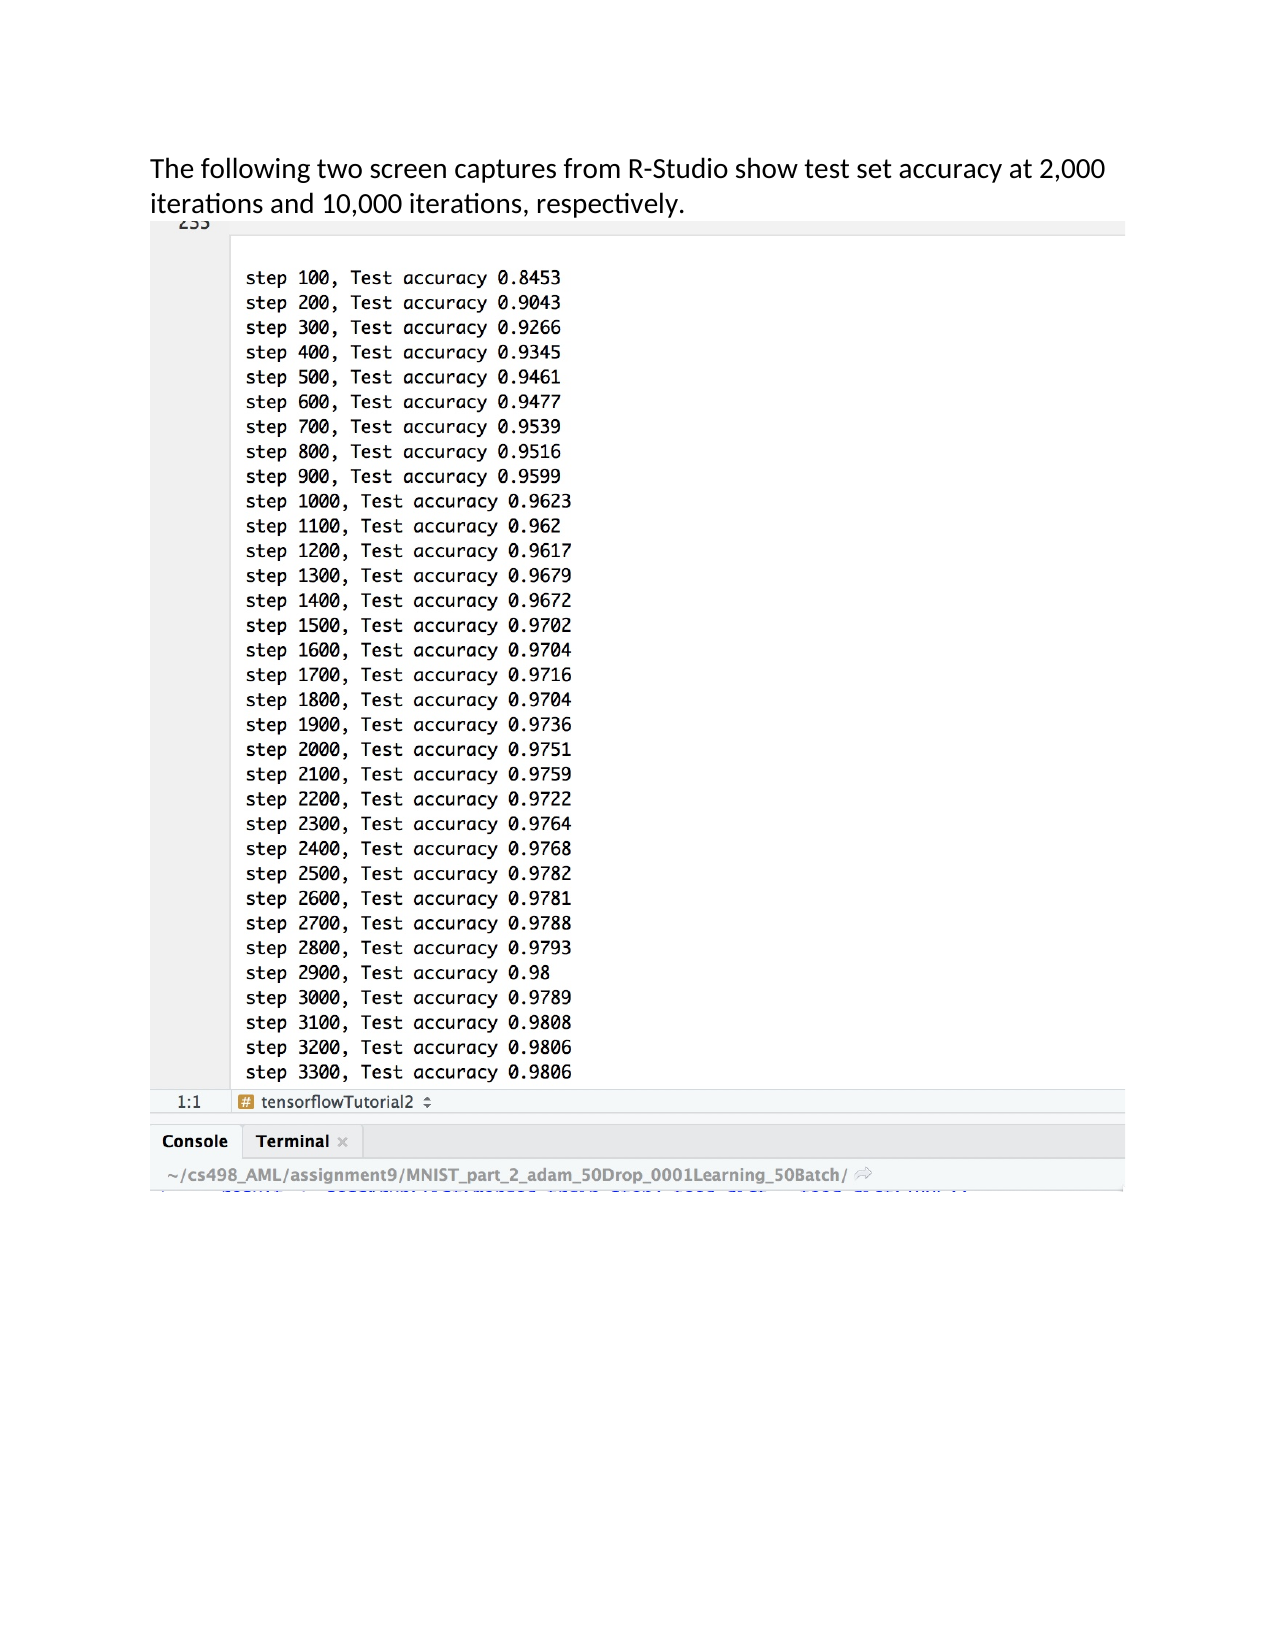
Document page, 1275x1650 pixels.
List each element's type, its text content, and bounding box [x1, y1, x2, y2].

text The following two screen captures from R-Studio show test set accuracy at 2,000 iterations and 10,000 iterations, respectively. [150, 150, 1125, 221]
picture [150, 221, 1125, 1192]
